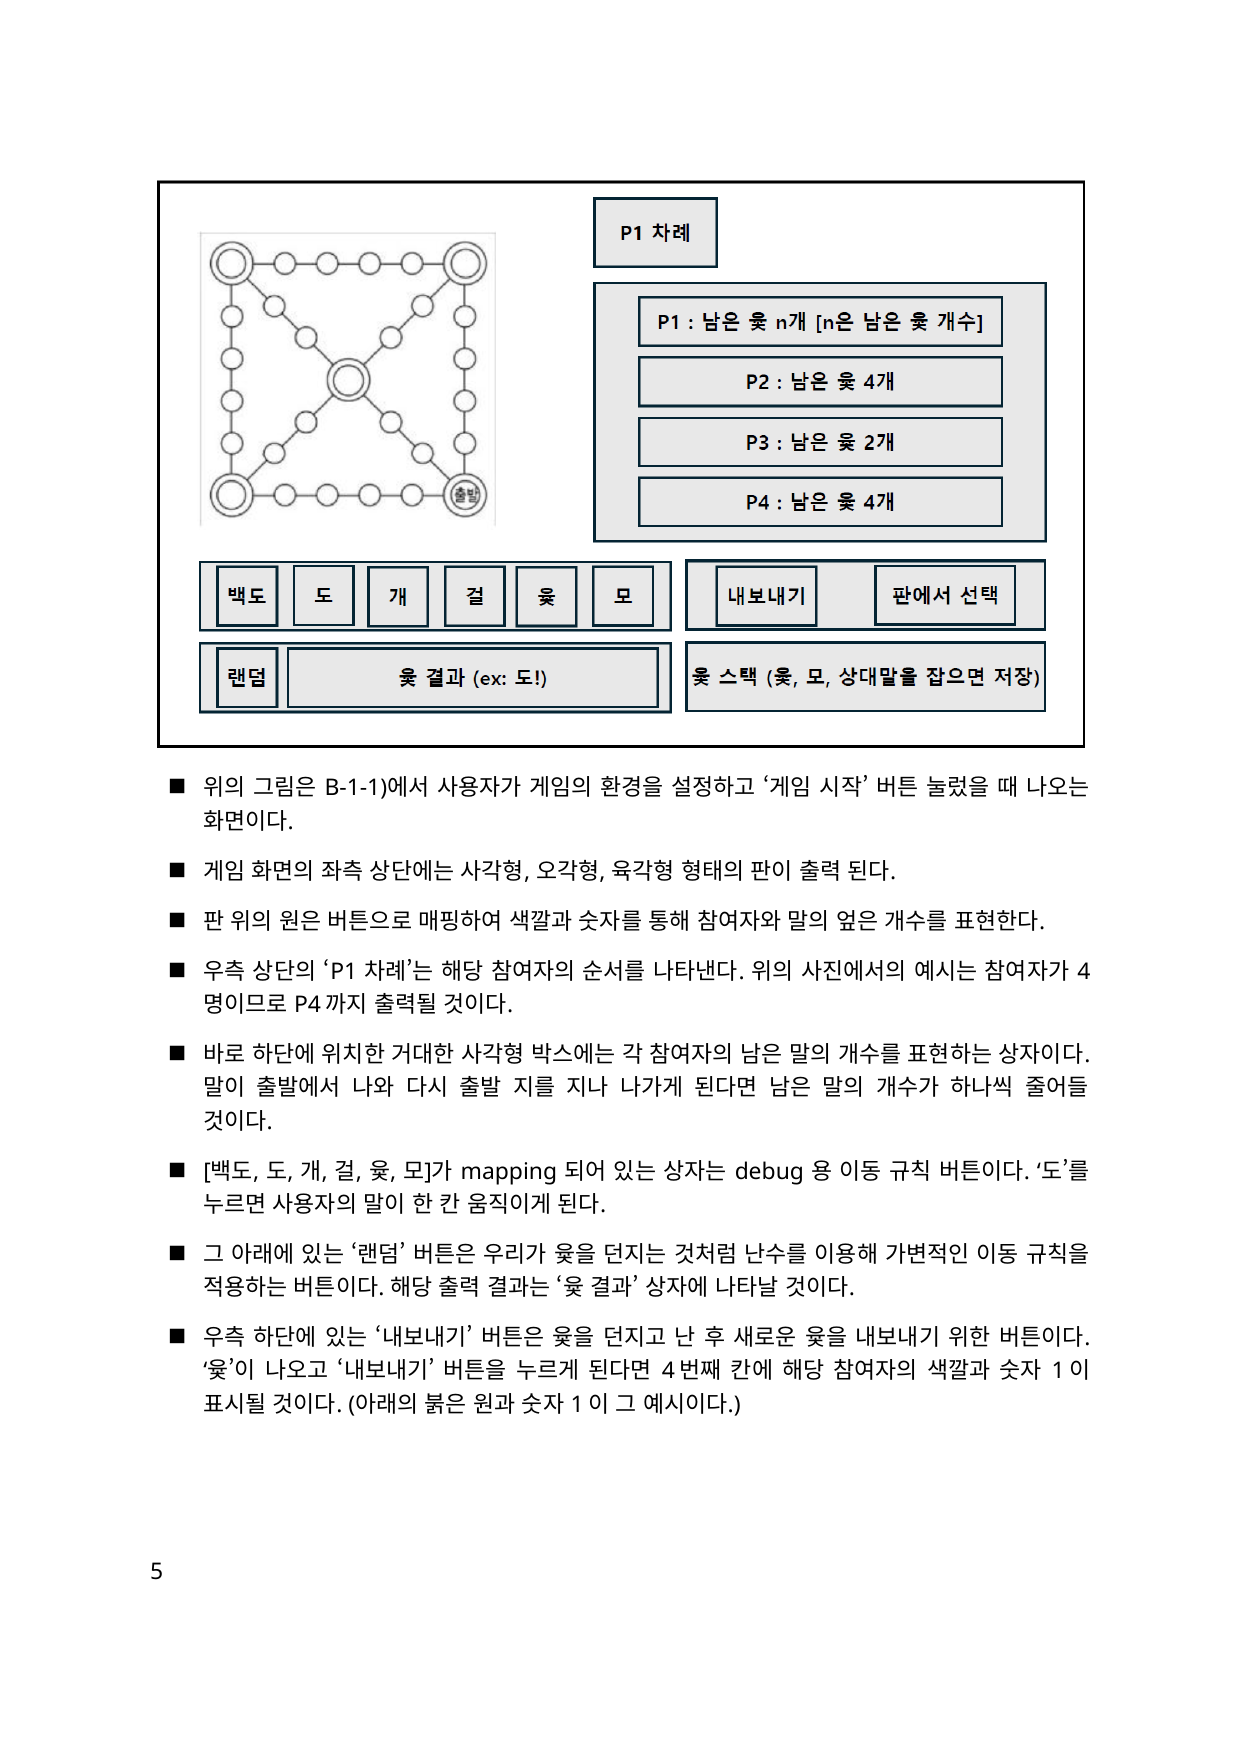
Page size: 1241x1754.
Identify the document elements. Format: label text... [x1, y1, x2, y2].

text [백도, 도, 개, 걸, 윷, 모]가 mapping 되어 있는 상자는 debug 용 이동 규칙 버튼이다. ‘도’를 누르면 사용자의 말이 한 칸 움직이게 된다. [168, 1152, 1090, 1219]
text 위의 그림은 B-1-1)에서 사용자가 게임의 환경을 설정하고 ‘게임 시작’ 버튼 눌렀을 때 나오는 화면이다. [168, 769, 1090, 836]
text 바로 하단에 위치한 거대한 사각형 박스에는 각 참여자의 남은 말의 개수를 표현하는 상자이다. 말이 출발에서 나와 다시 출발 지를 지나 나가게 된다면 남은 말의 개수가 하나씩 줄어들 것이다. [168, 1036, 1090, 1136]
text 우측 하단에 있는 ‘내보내기’ 버튼은 윷을 던지고 난 후 새로운 윷을 내보내기 위한 버튼이다. ‘윷’이 나오고 ‘내보내기’ 버튼을 누르게 된다면 4번째 칸에 해당 참여자의 색깔과 숫자 1이 표시될 것이다. (아래의 붉은 원과 숫자 1이 그 예시이다.) [168, 1319, 1090, 1419]
text 그 아래에 있는 ‘랜덤’ 버튼은 우리가 윷을 던지는 것처럼 난수를 이용해 가변적인 이동 규칙을 적용하는 버튼이다. 해당 출력 결과는 ‘윷 결과’ 상자에 나타날 것이다. [168, 1236, 1090, 1302]
text 게임 화면의 좌측 상단에는 사각형, 오각형, 육각형 형태의 판이 출력 된다. [168, 853, 1090, 886]
text 판 위의 원은 버튼으로 매핑하여 색깔과 숫자를 통해 참여자와 말의 엎은 개수를 표현한다. [168, 903, 1090, 936]
text 우측 상단의 ‘P1 차례’는 해당 참여자의 순서를 나타낸다. 위의 사진에서의 예시는 참여자가 4명이므로 P4까지 출력될 것이다. [168, 953, 1090, 1019]
picture [150, 177, 1091, 753]
